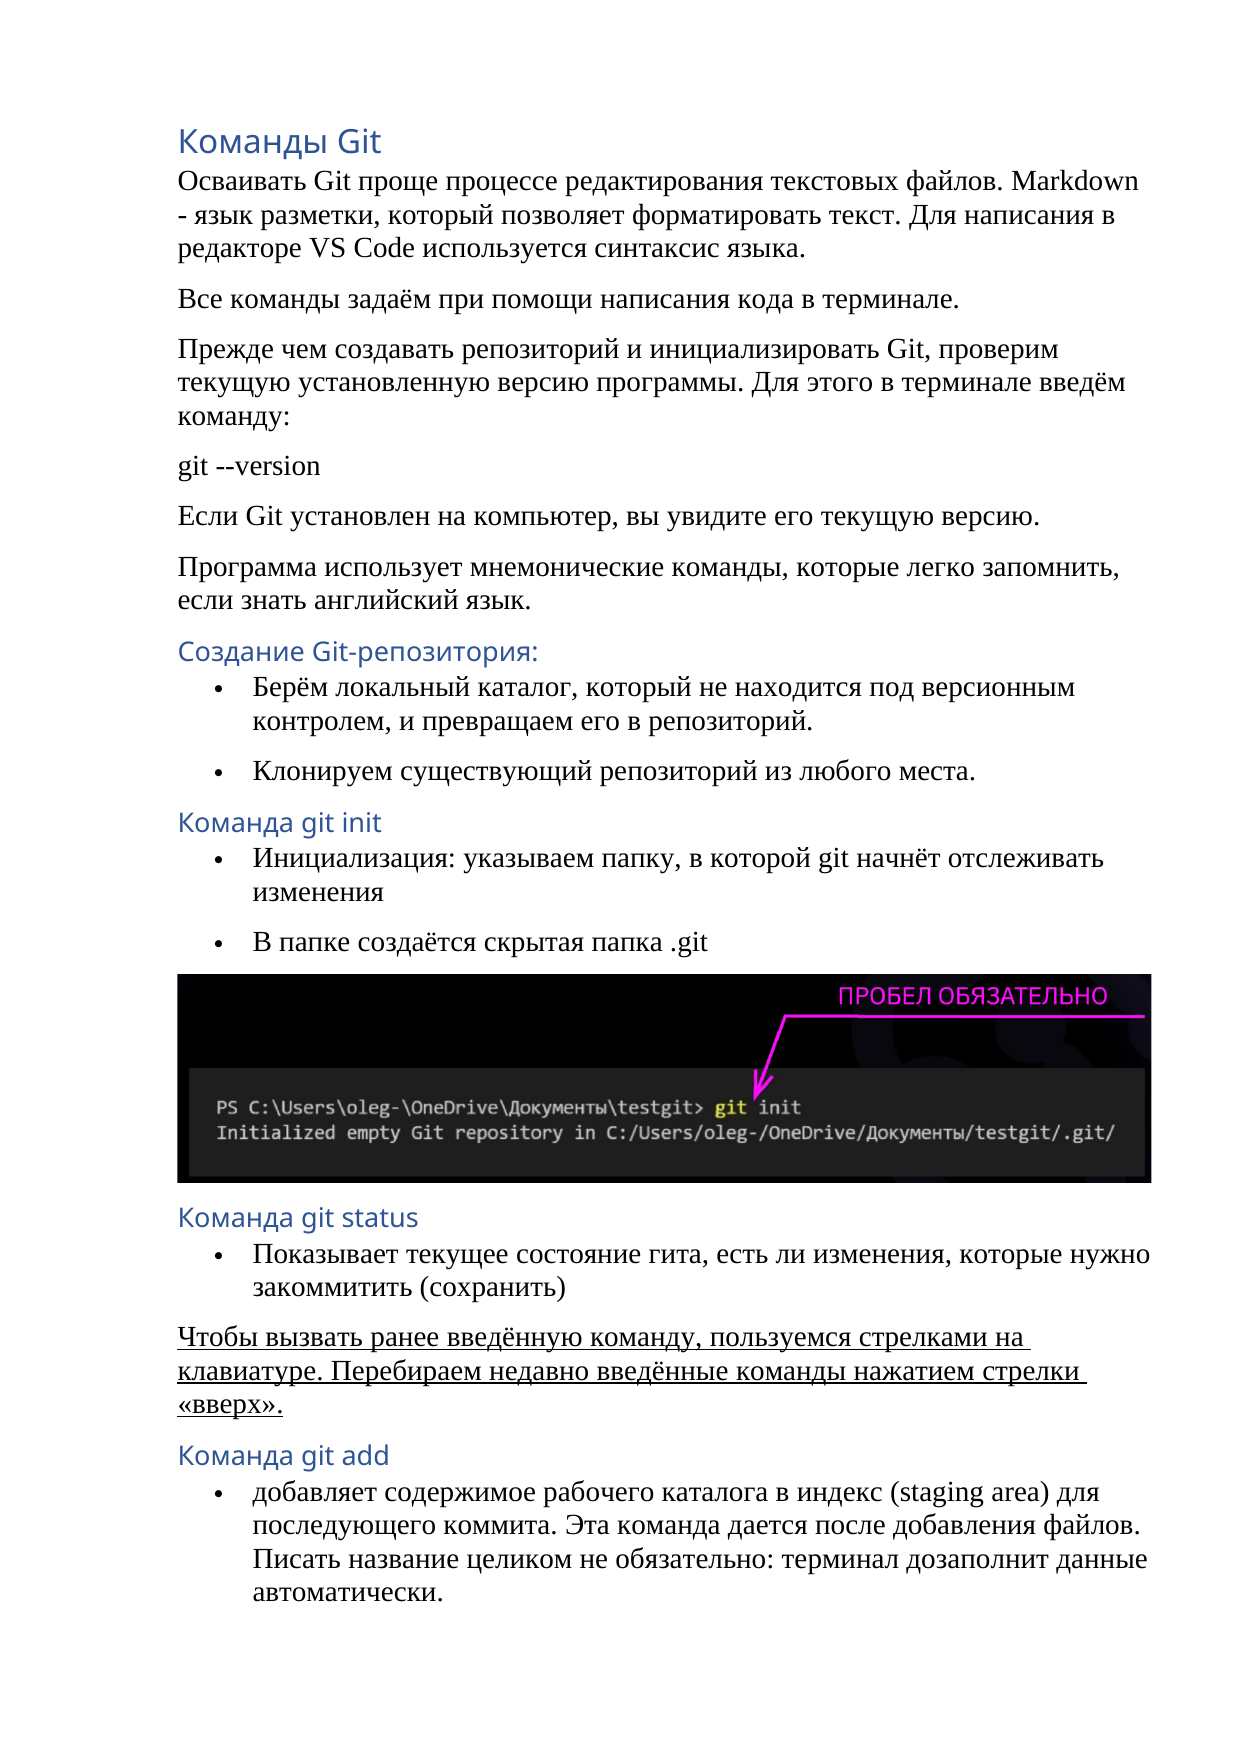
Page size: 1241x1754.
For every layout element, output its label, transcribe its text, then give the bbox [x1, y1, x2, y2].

list добавляет содержимое рабочего каталога в индекс (staging area) для последующего коммита. Эта команда дается после добавления файлов. Писать название целиком не обязательно: терминал дозаполнит данные автоматически. [215, 1474, 1152, 1608]
subtitle Команда git status [177, 1199, 1152, 1236]
text Если Git установлен на компьютер, вы увидите его текущую версию. [177, 498, 1152, 532]
list Клонируем существующий репозиторий из любого места. [215, 753, 1152, 787]
text git --version [177, 448, 1152, 482]
list Берём локальный каталог, который не находится под версионным контролем, и превращаем его в репозиторий. [215, 669, 1152, 736]
subtitle Команда git init [177, 803, 1152, 840]
text Осваивать Git проще процессе редактирования текстовых файлов. Markdown - язык разметки, который позволяет форматировать текст. Для написания в редакторе VS Code используется синтаксис языка. [177, 163, 1152, 264]
text Все команды задаём при помощи написания кода в терминале. [177, 281, 1152, 314]
list Показывает текущее состояние гита, есть ли изменения, которые нужно закоммитить (сохранить) [215, 1236, 1152, 1303]
text Чтобы вызвать ранее введённую команду, пользуемся стрелками на клавиатуре. Перебираем недавно введённые команды нажатием стрелки «вверх». [177, 1319, 1152, 1420]
text Прежде чем создавать репозиторий и инициализировать Git, проверим текущую установленную версию программы. Для этого в терминале введём команду: [177, 331, 1152, 432]
text Программа использует мнемонические команды, которые легко запомнить, если знать английский язык. [177, 549, 1152, 616]
subtitle Команды Git [177, 118, 1152, 163]
picture [177, 974, 1152, 1183]
list Инициализация: указываем папку, в которой git начнёт отслеживать изменения [215, 840, 1152, 907]
subtitle Создание Git-репозитория: [177, 632, 1152, 669]
subtitle Команда git add [177, 1437, 1152, 1474]
list В папке создаётся скрытая папка .git [215, 924, 1152, 957]
